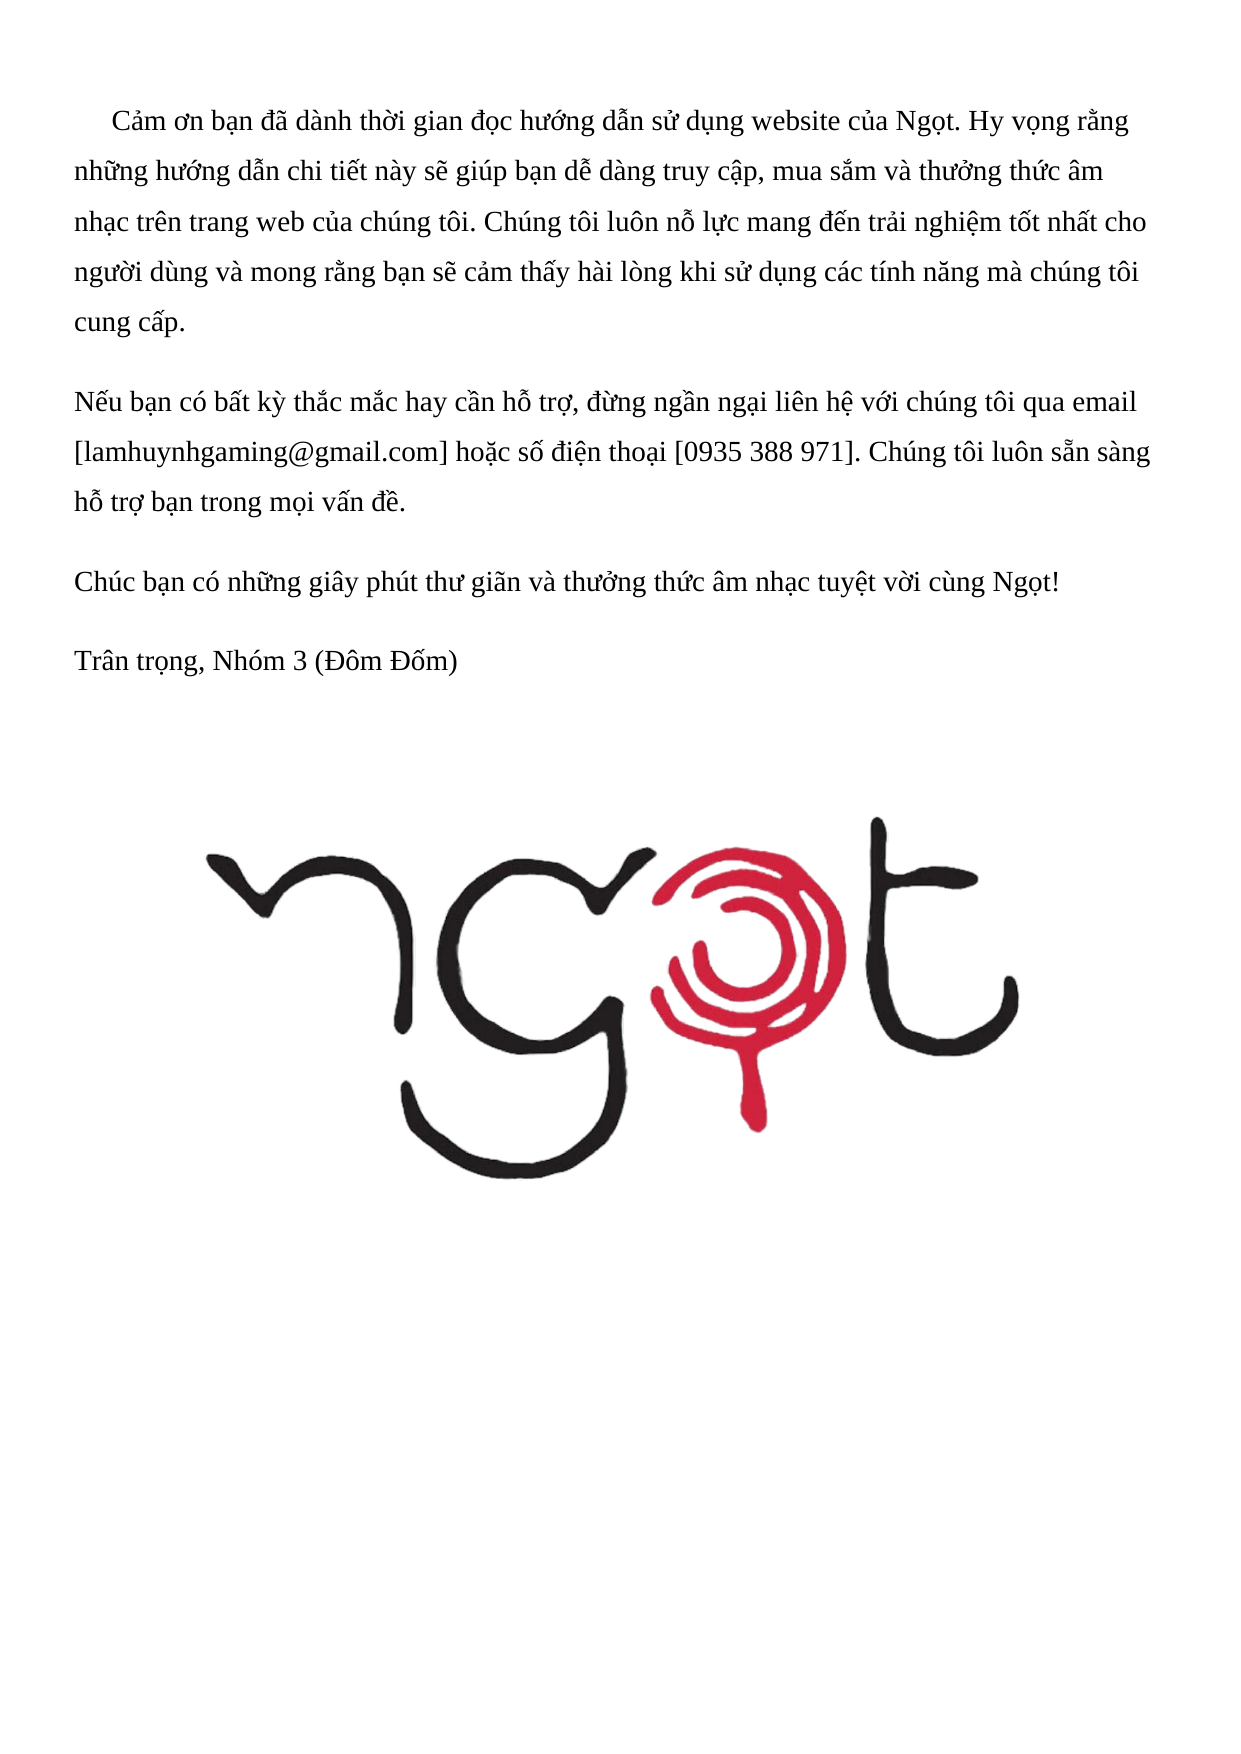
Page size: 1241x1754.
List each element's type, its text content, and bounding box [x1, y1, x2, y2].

picture [73, 691, 1151, 1297]
text Chúc bạn có những giây phút thư giãn và thưởng thức âm nhạc tuyệt vời cùng Ngọt! [74, 564, 1152, 597]
text Cảm ơn bạn đã dành thời gian đọc hướng dẫn sử dụng website của Ngọt. Hy vọng rằng những hướng dẫn chi tiết này sẽ giúp bạn dễ dàng truy cập, mua sắm và thưởng thức âm nhạc trên trang web của chúng tôi. Chúng tôi luôn nỗ lực mang đến trải nghiệm tốt nhất cho người dùng và mong rằng bạn sẽ cảm thấy hài lòng khi sử dụng các tính năng mà chúng tôi cung cấp. [74, 103, 1152, 338]
text Nếu bạn có bất kỳ thắc mắc hay cần hỗ trợ, đừng ngần ngại liên hệ với chúng tôi qua email [lamhuynhgaming@gmail.com] hoặc số điện thoại [0935 388 971]. Chúng tôi luôn sẵn sàng hỗ trợ bạn trong mọi vấn đề. [74, 384, 1152, 518]
